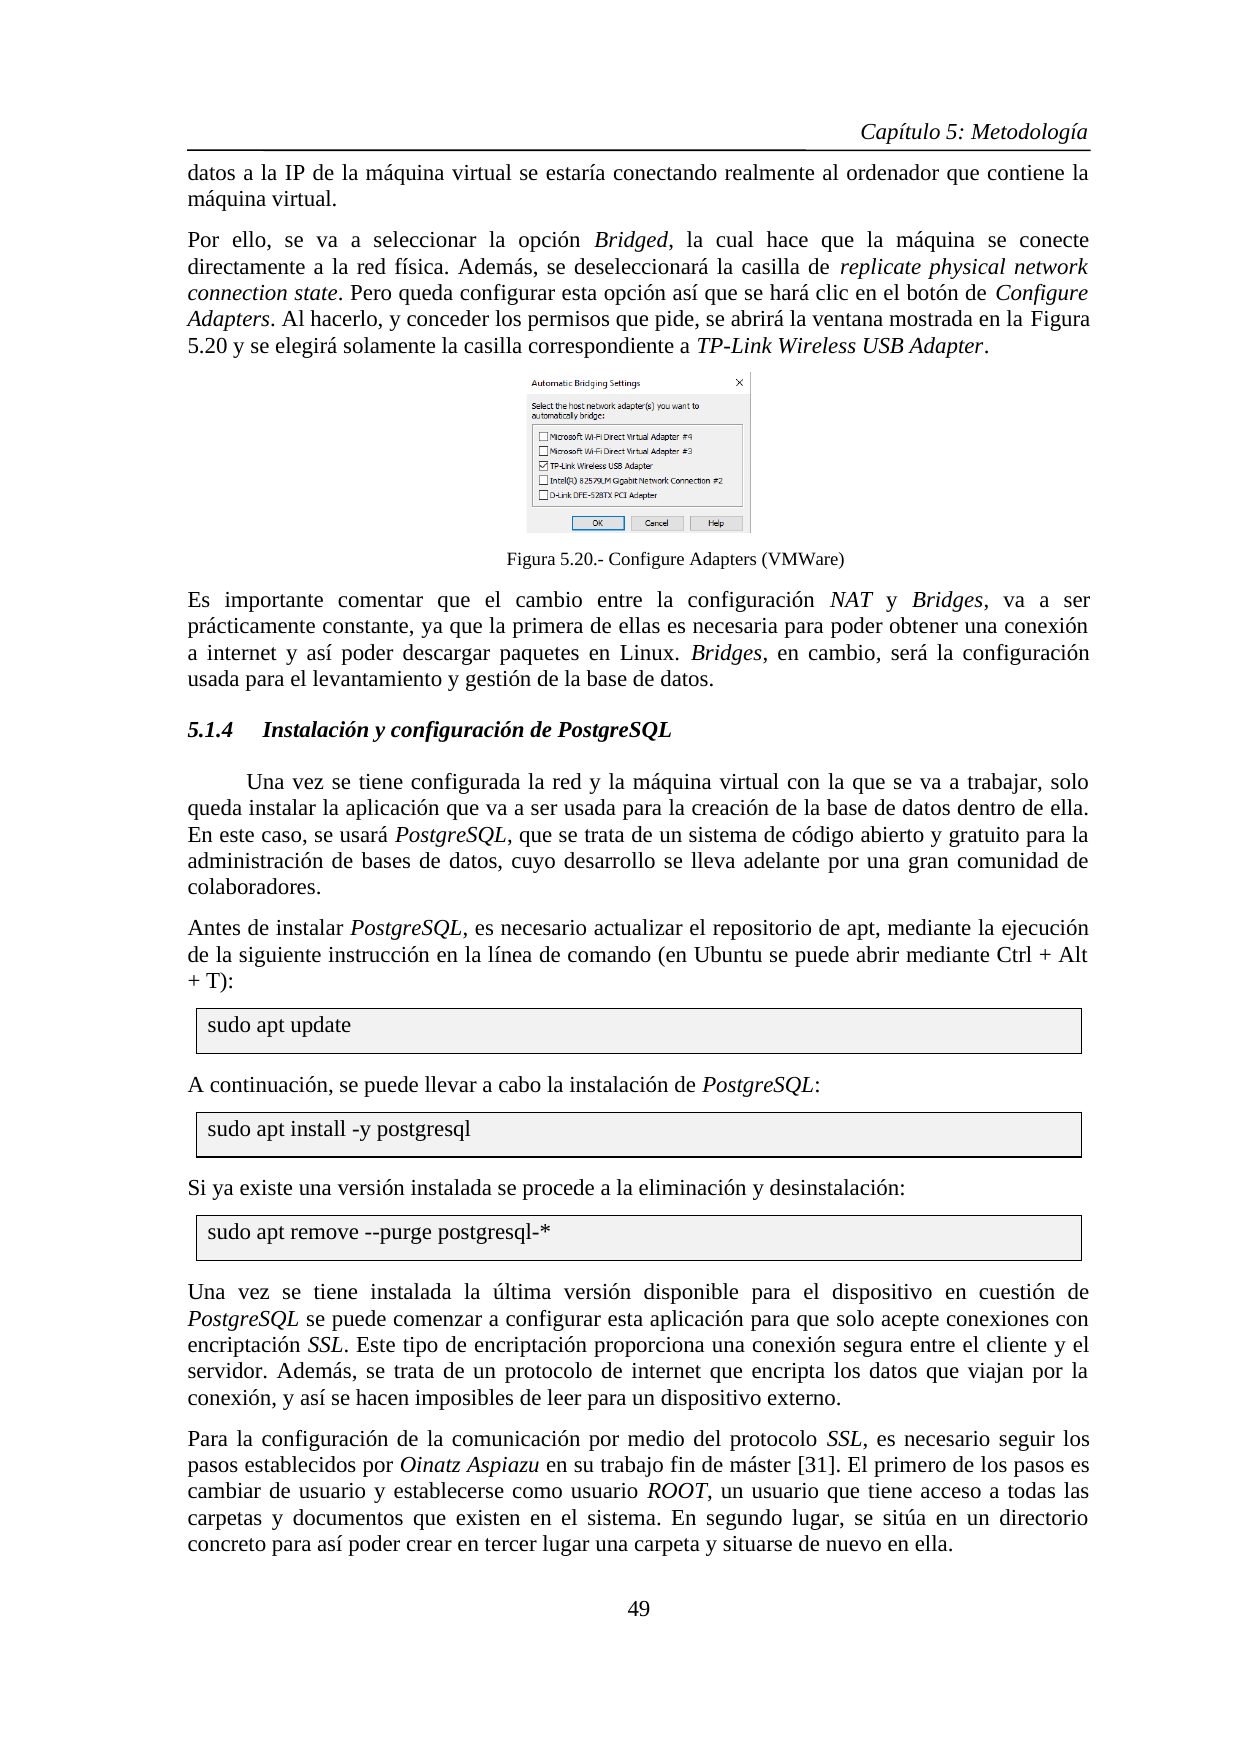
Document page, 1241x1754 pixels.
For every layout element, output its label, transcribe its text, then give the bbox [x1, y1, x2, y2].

text Para la configuración de la comunicación por medio del protocolo SSL, es necesario seguir los pasos establecidos por Oinatz Aspiazu en su trabajo fin de máster . El primero de los pasos es cambiar de usuario y establecerse como usuario ROOT, un usuario que tiene acceso a todas las carpetas y documentos que existen en el sistema. En segundo lugar, se sitúa en un directorio concreto para así poder crear en tercer lugar una carpeta y situarse de nuevo en ella. [187, 1424, 1090, 1556]
text Una vez se tiene instalada la última versión disponible para el dispositivo en cuestión de PostgreSQL se puede comenzar a configurar esta aplicación para que solo acepte conexiones con encriptación SSL. Este tipo de encriptación proporciona una conexión segura entre el cliente y el servidor. Además, se trata de un protocolo de internet que encripta los datos que viajan por la conexión, y así se hacen imposibles de leer para un dispositivo externo. [187, 1278, 1090, 1410]
subtitle Instalación y configuración de PostgreSQL [187, 717, 1090, 743]
text Antes de instalar PostgreSQL, es necesario actualizar el repositorio de apt, mediante la ejecución de la siguiente instrucción en la línea de comando (en Ubuntu se puede abrir mediante Ctrl + Alt + T): [187, 914, 1090, 993]
text Si ya existe una versión instalada se procede a la eliminación y desinstalación: [187, 1174, 1090, 1201]
text Es importante comentar que el cambio entre la configuración NAT y Bridges, va a ser prácticamente constante, ya que la primera de ellas es necesaria para poder obtener una conexión a internet y así poder descargar paquetes en Linux. Bridges, en cambio, será la configuración usada para el levantamiento y gestión de la base de datos. [187, 586, 1090, 692]
table_header sudo apt update [197, 1009, 1081, 1053]
text Figura 5.9.- Configure Adapters (VMWare) [187, 548, 1090, 569]
text Una vez se tiene configurada la red y la máquina virtual con la que se va a trabajar, solo queda instalar la aplicación que va a ser usada para la creación de la base de datos dentro de ella. En este caso, se usará PostgreSQL, que se trata de un sistema de código abierto y gratuito para la administración de bases de datos, cuyo desarrollo se lleva adelante por una gran comunidad de colaboradores. [187, 768, 1090, 900]
picture [526, 372, 751, 533]
table_header sudo apt remove --purge postgresql-* [197, 1216, 1081, 1260]
text A continuación, se puede llevar a cabo la instalación de PostgreSQL: [187, 1071, 1090, 1097]
table_header sudo apt install -y postgresql [197, 1113, 1081, 1156]
